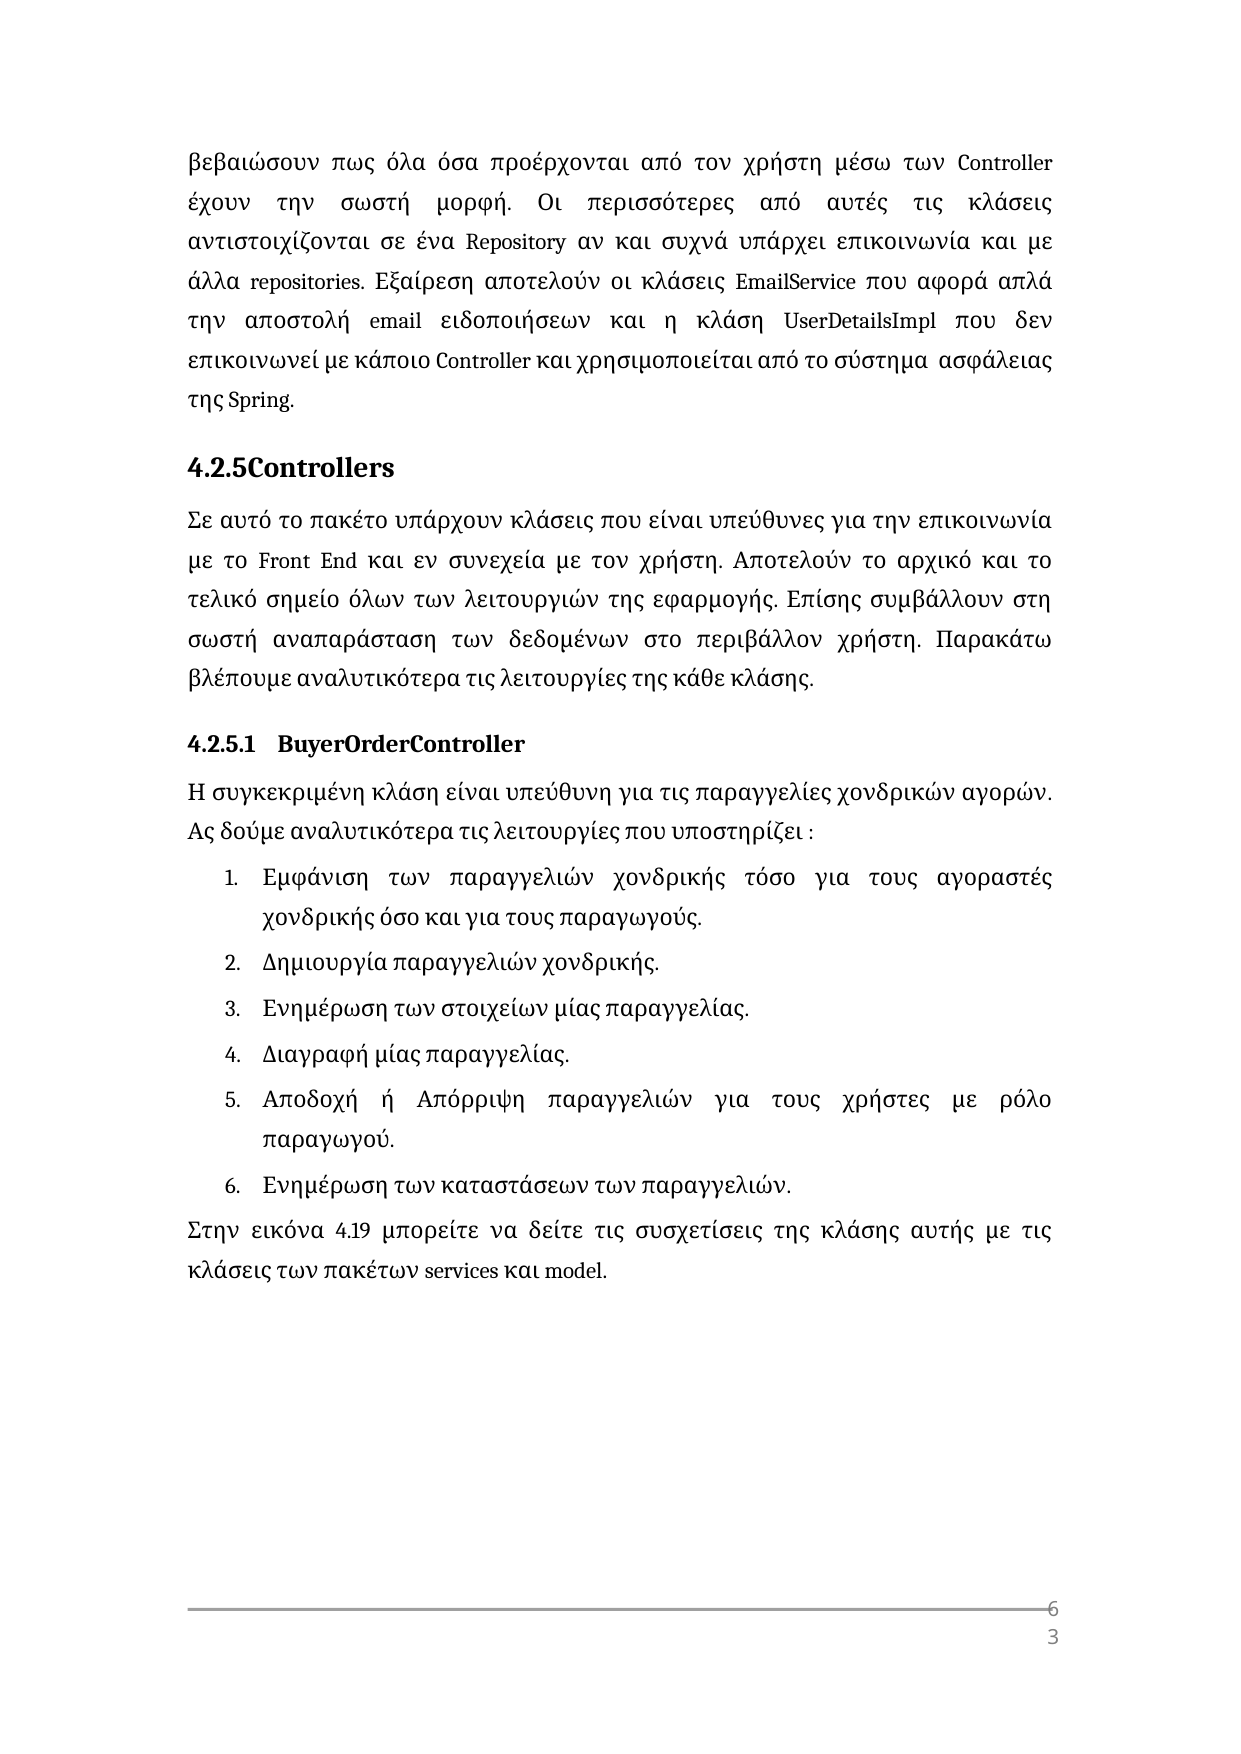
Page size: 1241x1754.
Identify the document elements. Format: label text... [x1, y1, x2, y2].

list Δημιουργία παραγγελιών χονδρικής. [225, 950, 1053, 976]
list Αποδοχή ή Απόρριψη παραγγελιών για τους χρήστες με ρόλο παραγωγού. [225, 1087, 1053, 1153]
list Ενημέρωση των στοιχείων μίας παραγγελίας. [225, 996, 1053, 1022]
text Σε αυτό το πακέτο υπάρχουν κλάσεις που είναι υπεύθυνες για την επικοινωνία με το Front End και εν συνεχεία με τον χρήστη. Αποτελούν το αρχικό και το τελικό σημείο όλων των λειτουργιών της εφαρμογής. Επίσης συμβάλλουν στη σωστή αναπαράσταση των δεδομένων στο περιβάλλον χρήστη. Παρακάτω βλέπουμε αναλυτικότερα τις λειτουργίες της κάθε κλάσης. [187, 508, 1053, 692]
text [187, 150, 1053, 413]
text Στην εικόνα 4.19 μπορείτε να δείτε τις συσχετίσεις της κλάσης αυτής με τις κλάσεις των πακέτων services και model. [187, 1218, 1053, 1284]
list Εμφάνιση των παραγγελιών χονδρικής τόσο για τους αγοραστές χονδρικής όσο και για τους παραγωγούς. [225, 865, 1053, 931]
subtitle BuyerOrderController [187, 730, 1053, 759]
list Ενημέρωση των καταστάσεων των παραγγελιών. [225, 1172, 1053, 1199]
text Η συγκεκριμένη κλάση είναι υπεύθυνη για τις παραγγελίες χονδρικών αγορών. Ας δούμε αναλυτικότερα τις λειτουργίες που υποστηρίζει : [187, 780, 1053, 846]
list Διαγραφή μίας παραγγελίας. [225, 1042, 1053, 1068]
subtitle Controllers [187, 451, 1058, 485]
